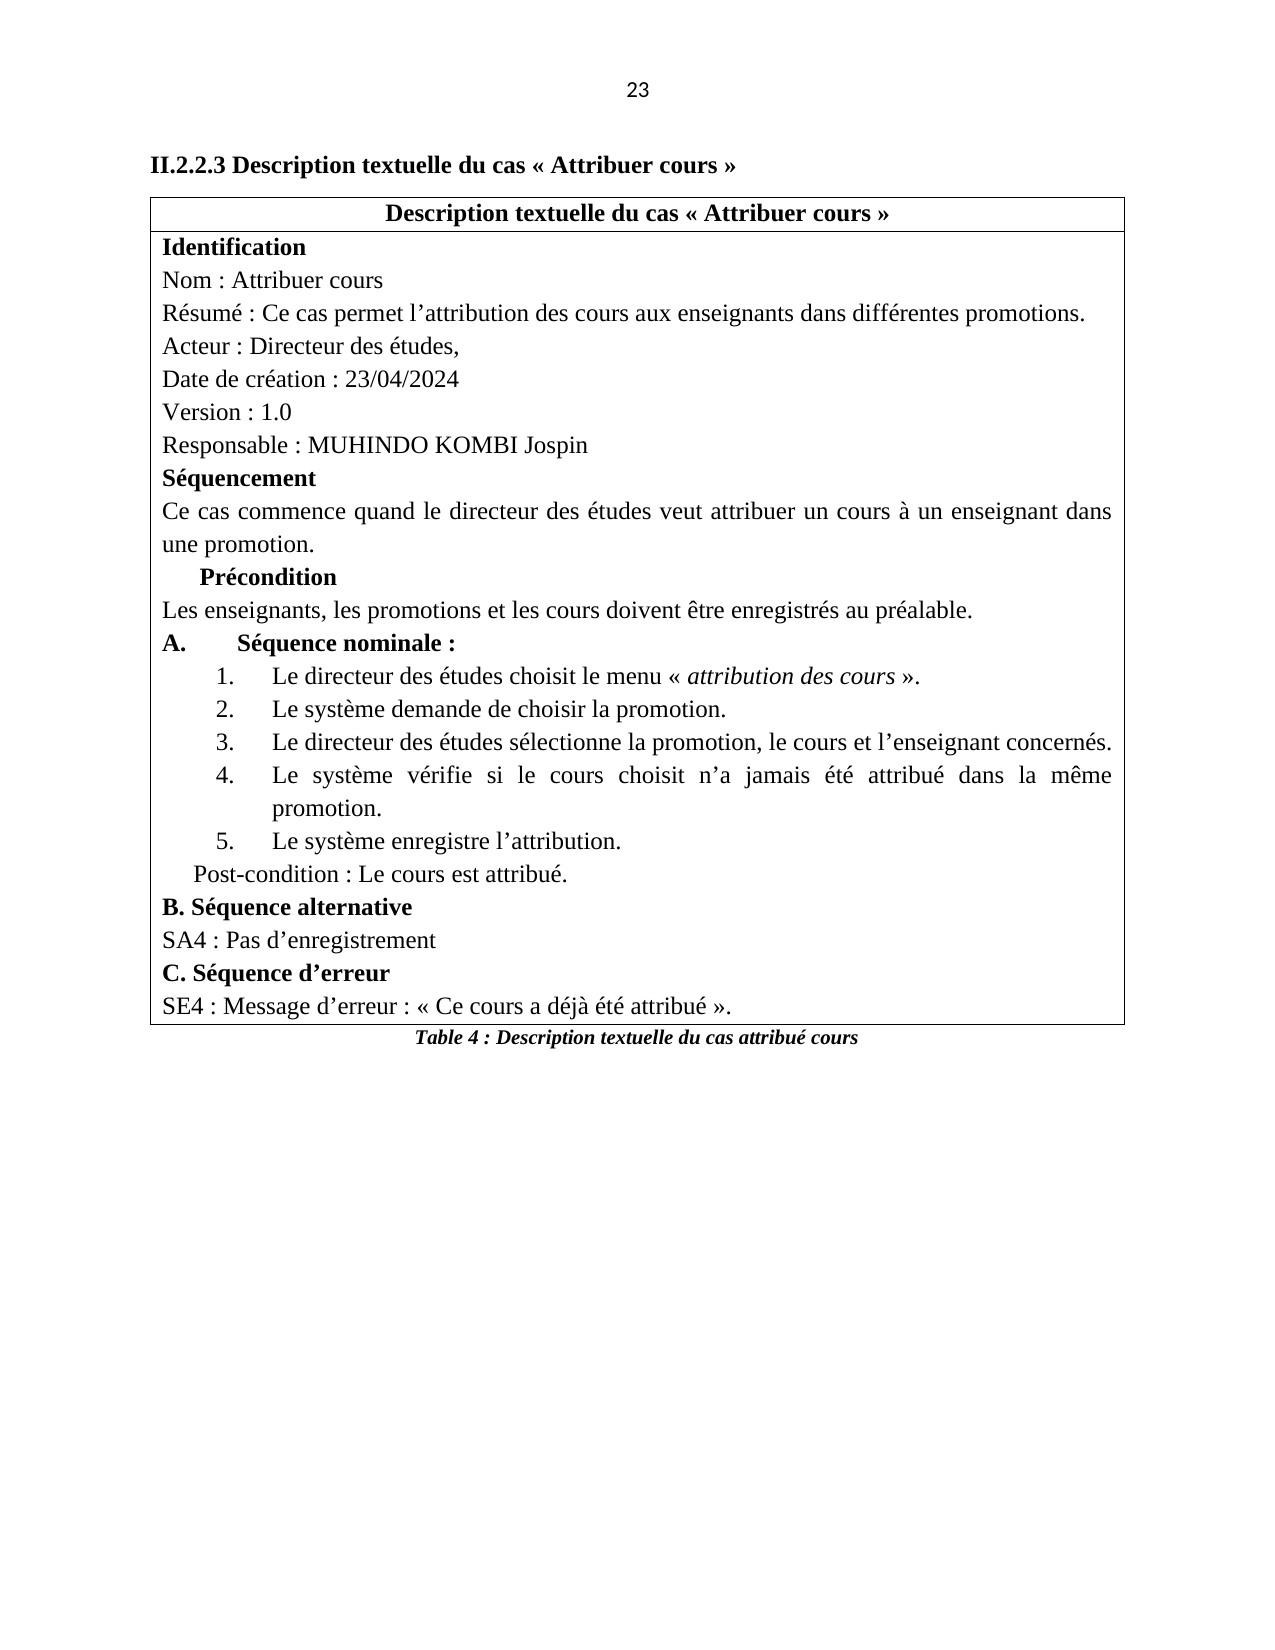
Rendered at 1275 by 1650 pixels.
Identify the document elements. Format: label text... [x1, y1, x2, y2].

table_cell Identification Nom : Attribuer cours Résumé : Ce cas permet l’attribution des cours aux enseignants dans différentes promotions. Acteur : Directeur des études, Date de création : 23/04/2024 Version : 1.0 Responsable : MUHINDO KOMBI Jospin Séquencement Ce cas commence quand le directeur des études veut attribuer un cours à un enseignant dans une promotion. Précondition Les enseignants, les promotions et les cours doivent être enregistrés au préalable. Séquence nominale : Le directeur des études choisit le menu « attribution des cours ». Le système demande de choisir la promotion. Le directeur des études sélectionne la promotion, le cours et l’enseignant concernés. Le système vérifie si le cours choisit n’a jamais été attribué dans la même promotion. Le système enregistre l’attribution. Post-condition : Le cours est attribué. B. Séquence alternative SA4 : Pas d’enregistrement C. Séquence d’erreur SE4 : Message d’erreur : « Ce cours a déjà été attribué ». [151, 232, 1124, 1024]
text Table 4 : Description textuelle du cas attribué cours [150, 1025, 1125, 1049]
subtitle II.2.2.3 Description textuelle du cas « Attribuer cours » [150, 150, 1125, 179]
table_header Description textuelle du cas « Attribuer cours » [151, 198, 1124, 231]
